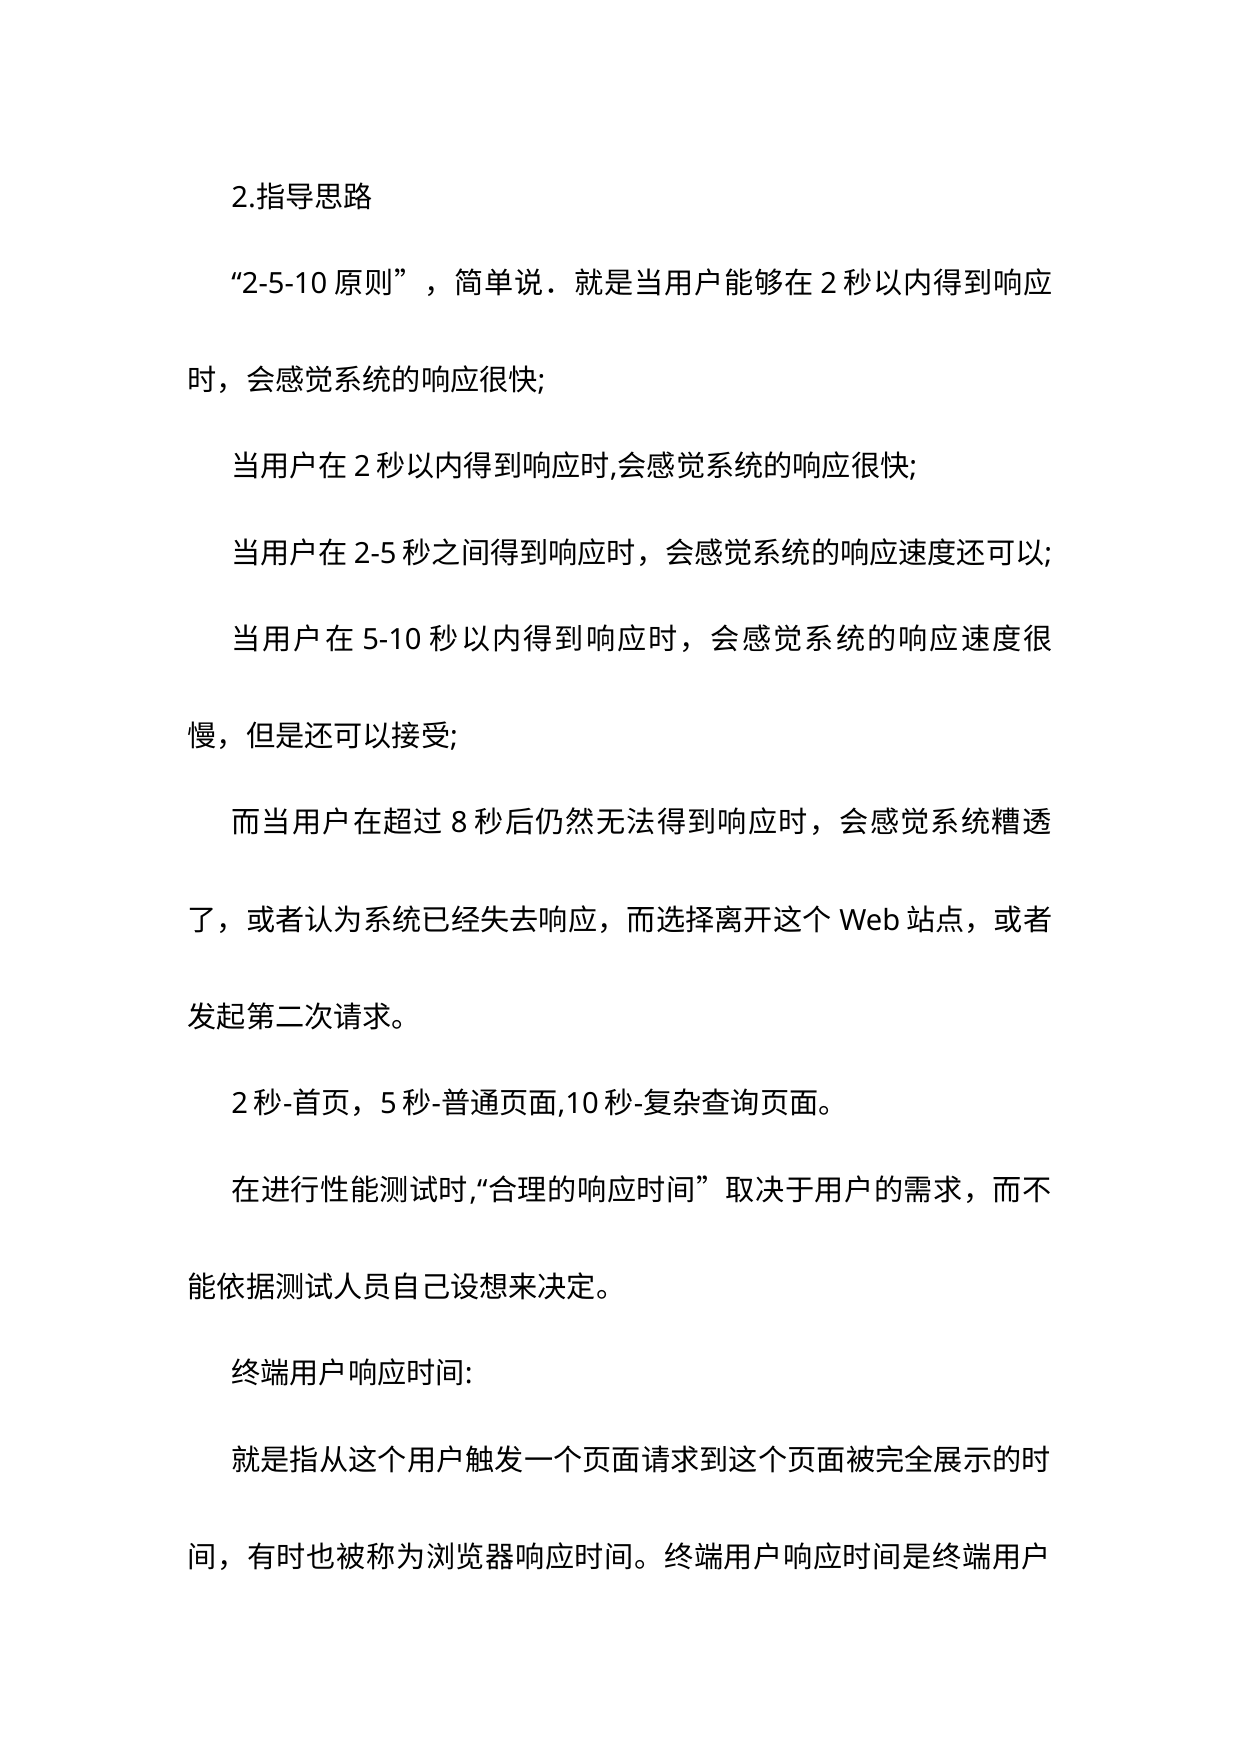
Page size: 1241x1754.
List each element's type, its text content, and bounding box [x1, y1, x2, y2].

text 在进行性能测试时,“合理的响应时间”取决于用户的需求，而不能依据测试人员自己设想来决定。 [187, 1155, 1053, 1317]
text 而当用户在超过8秒后仍然无法得到响应时，会感觉系统糟透了，或者认为系统已经失去响应，而选择离开这个Web站点，或者发起第二次请求。 [187, 788, 1053, 1048]
text 当用户在2秒以内得到响应时,会感觉系统的响应很快; [187, 432, 1053, 497]
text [187, 1425, 1053, 1587]
text 2.指导思路 [187, 162, 1053, 227]
text 当用户在2-5秒之间得到响应时，会感觉系统的响应速度还可以; [187, 518, 1053, 583]
text 当用户在5-10秒以内得到响应时，会感觉系统的响应速度很慢，但是还可以接受; [187, 604, 1053, 767]
text 2秒-首页，5秒-普通页面,10秒-复杂查询页面。 [187, 1069, 1053, 1134]
text 终端用户响应时间: [187, 1339, 1053, 1404]
text “2-5-10原则”，简单说．就是当用户能够在2秒以内得到响应时，会感觉系统的响应很快; [187, 248, 1053, 411]
